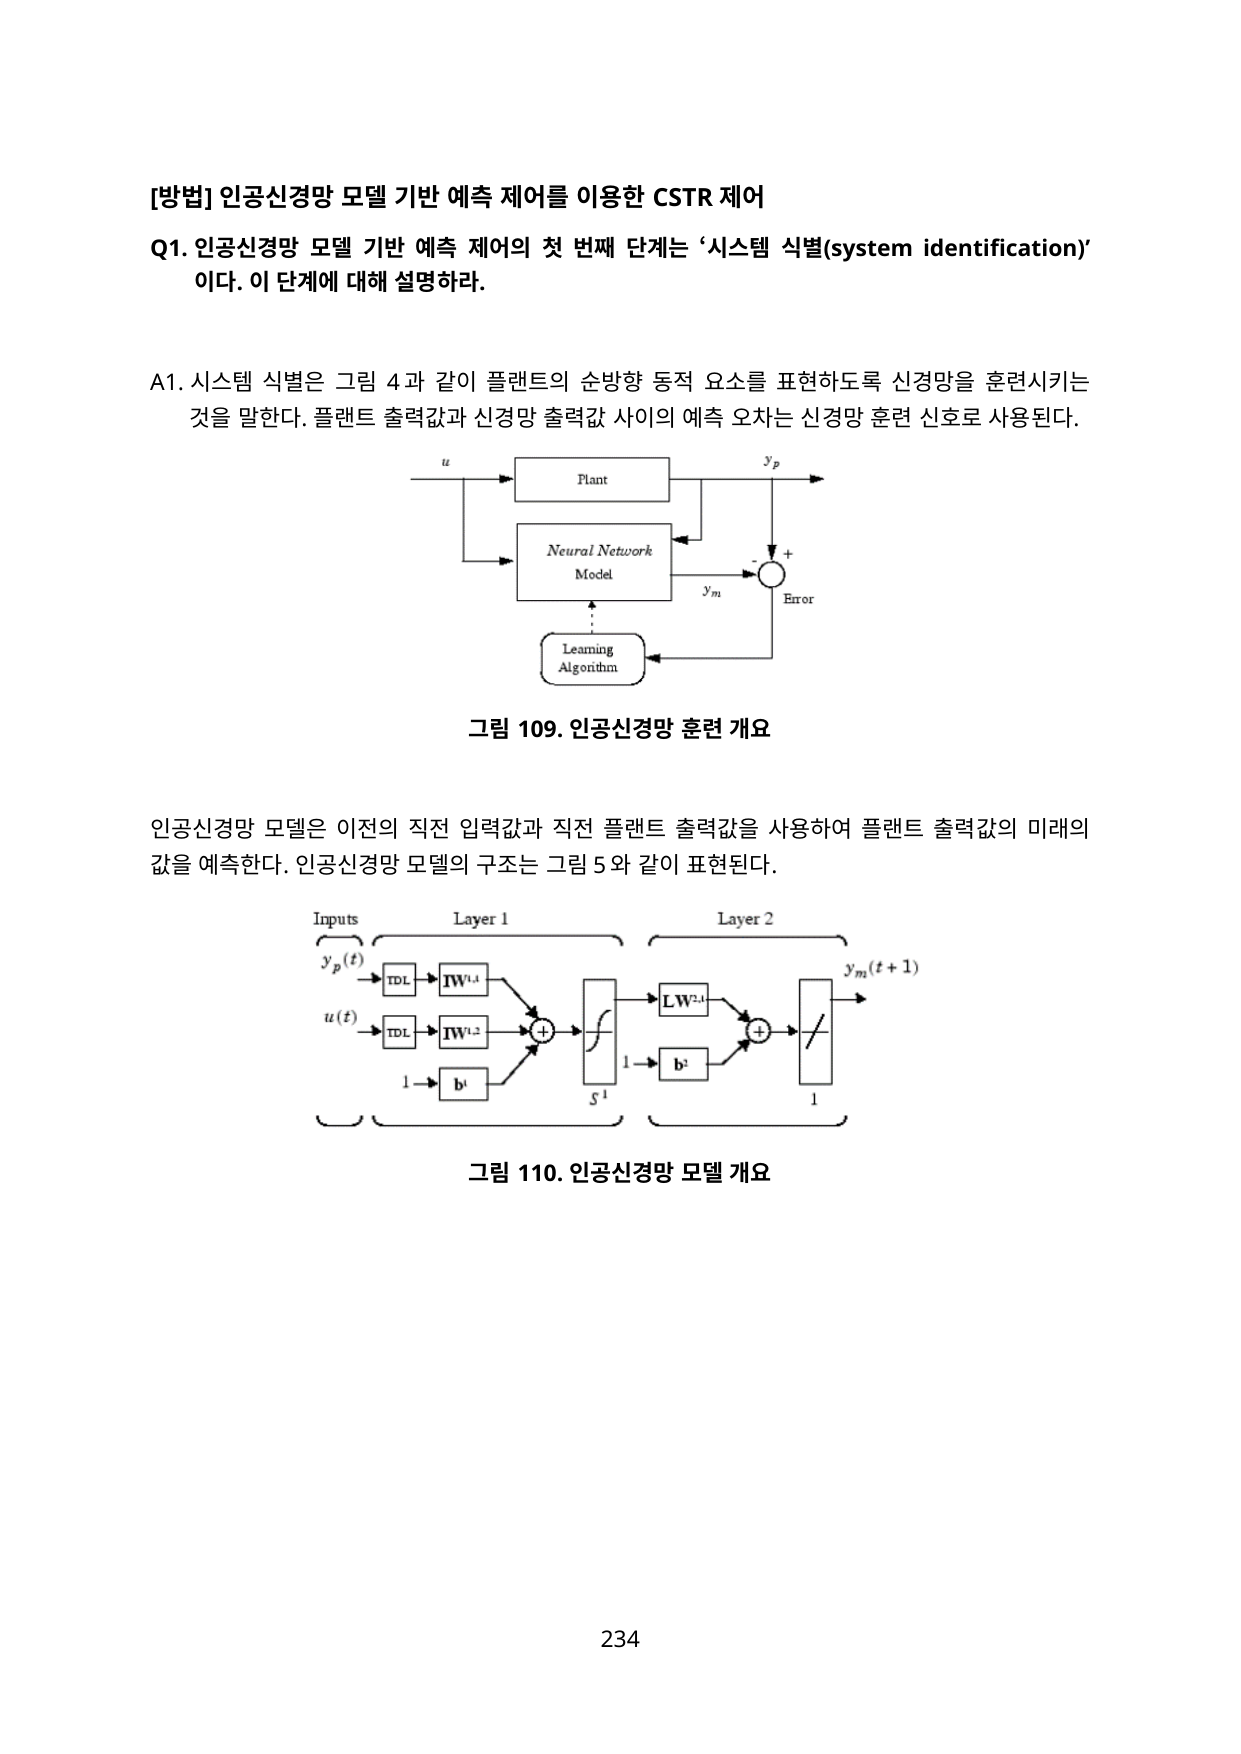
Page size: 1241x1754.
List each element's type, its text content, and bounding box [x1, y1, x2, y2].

subtitle [방법] 인공신경망 모델 기반 예측 제어를 이용한 CSTR 제어 [150, 177, 1090, 213]
list 시스템 식별은 그림 4과 같이 플랜트의 순방향 동적 요소를 표현하도록 신경망을 훈련시키는 것을 말한다. 플랜트 출력값과 신경망 출력값 사이의 예측 오차는 신경망 훈련 신호로 사용된다. [150, 364, 1090, 433]
picture [401, 452, 839, 692]
list 인공신경망 모델 기반 예측 제어의 첫 번째 단계는 ‘시스템 식별(system identification)’이다. 이 단계에 대해 설명하라. [150, 230, 1090, 297]
picture [303, 899, 938, 1136]
text 인공신경망 모델은 이전의 직전 입력값과 직전 플랜트 출력값을 사용하여 플랜트 출력값의 미래의 값을 예측한다. 인공신경망 모델의 구조는 그림5와 같이 표현된다. [150, 811, 1090, 880]
